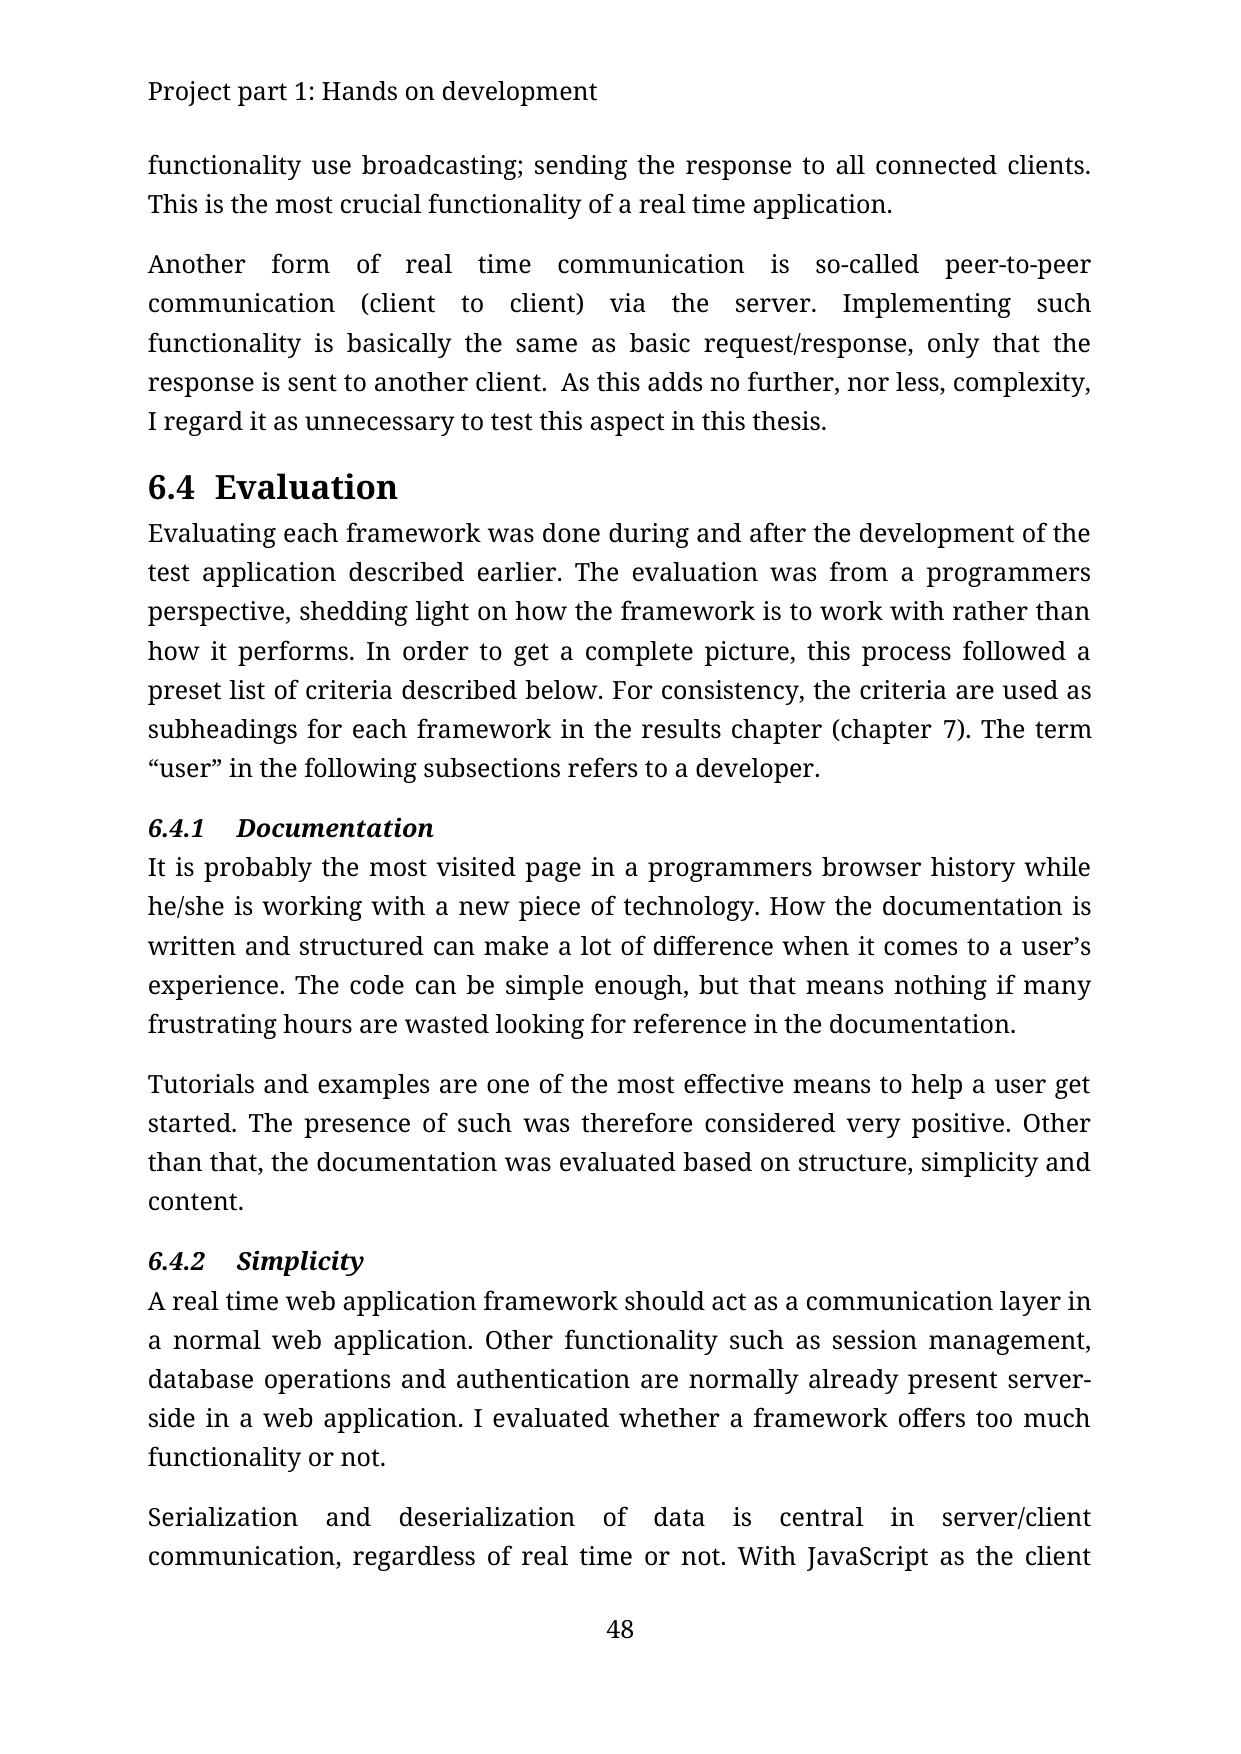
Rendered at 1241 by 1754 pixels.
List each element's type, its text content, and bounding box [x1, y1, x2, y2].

subtitle Evaluation [148, 463, 1092, 509]
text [148, 1500, 1092, 1573]
text Evaluating each framework was done during and after the development of the test application described earlier. The evaluation was from a programmers perspective, shedding light on how the framework is to work with rather than how it performs. In order to get a complete picture, this process followed a preset list of criteria described below. For consistency, the criteria are used as subheadings for each framework in the results chapter (chapter 7). The term “user” in the following subsections refers to a developer. [148, 516, 1092, 785]
text Tutorials and examples are one of the most effective means to help a user get started. The presence of such was therefore considered very positive. Other than that, the documentation was evaluated based on structure, simplicity and content. [148, 1067, 1092, 1218]
text A real time web application framework should act as a communication layer in a normal web application. Other functionality such as session management, database operations and authentication are normally already present server-side in a web application. I evaluated whether a framework offers too much functionality or not. [148, 1283, 1092, 1474]
text It is probably the most visited page in a programmers browser history while he/she is working with a new piece of technology. How the documentation is written and structured can make a lot of difference when it comes to a user’s experience. The code can be simple enough, but that means nothing if many frustrating hours are wasted looking for reference in the documentation. [148, 850, 1092, 1041]
text Another form of real time communication is so-called peer-to-peer communication (client to client) via the server. Implementing such functionality is basically the same as basic request/response, only that the response is sent to another client. As this adds no further, nor less, complexity, I regard it as unnecessary to test this aspect in this thesis. [148, 247, 1092, 438]
subtitle Documentation [148, 811, 1092, 845]
subtitle Simplicity [148, 1244, 1092, 1278]
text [148, 148, 1092, 221]
